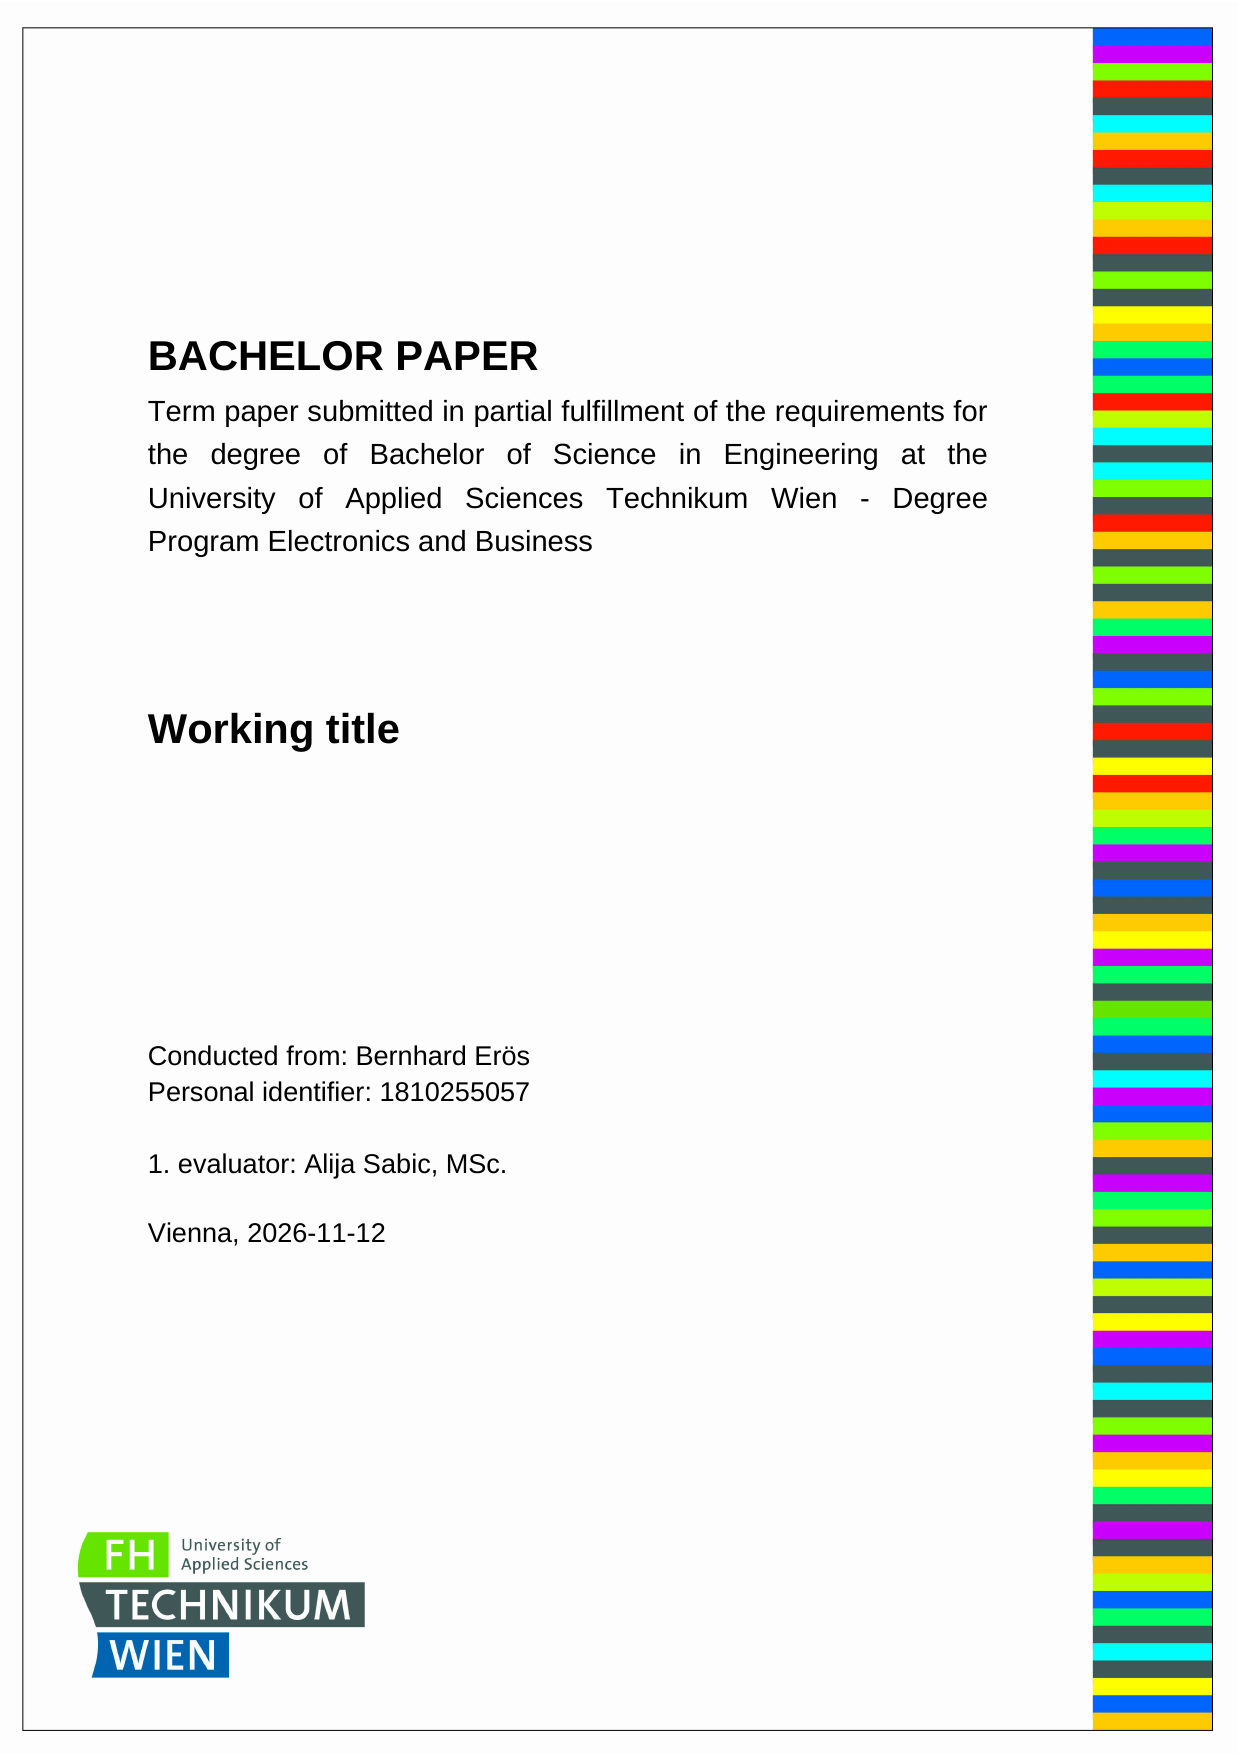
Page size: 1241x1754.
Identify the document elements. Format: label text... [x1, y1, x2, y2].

text Vienna, 2020-03-26 [148, 1217, 1092, 1248]
text Personal identifier: 1810255057 [148, 1076, 1092, 1107]
text BACHELOR PAPER [148, 331, 1092, 379]
text Term paper submitted in partial fulfillment of the requirements for the degree of Bachelor of Science in Engineering at the University of Applied Sciences Technikum Wien - Degree Program Electronics and Business [148, 394, 989, 558]
text Working title [148, 704, 1092, 752]
text Conducted from: Bernhard Erös [148, 1040, 1092, 1071]
picture [0, 2, 1238, 1754]
text 1. evaluator: Alija Sabic, MSc. [148, 1148, 1092, 1179]
